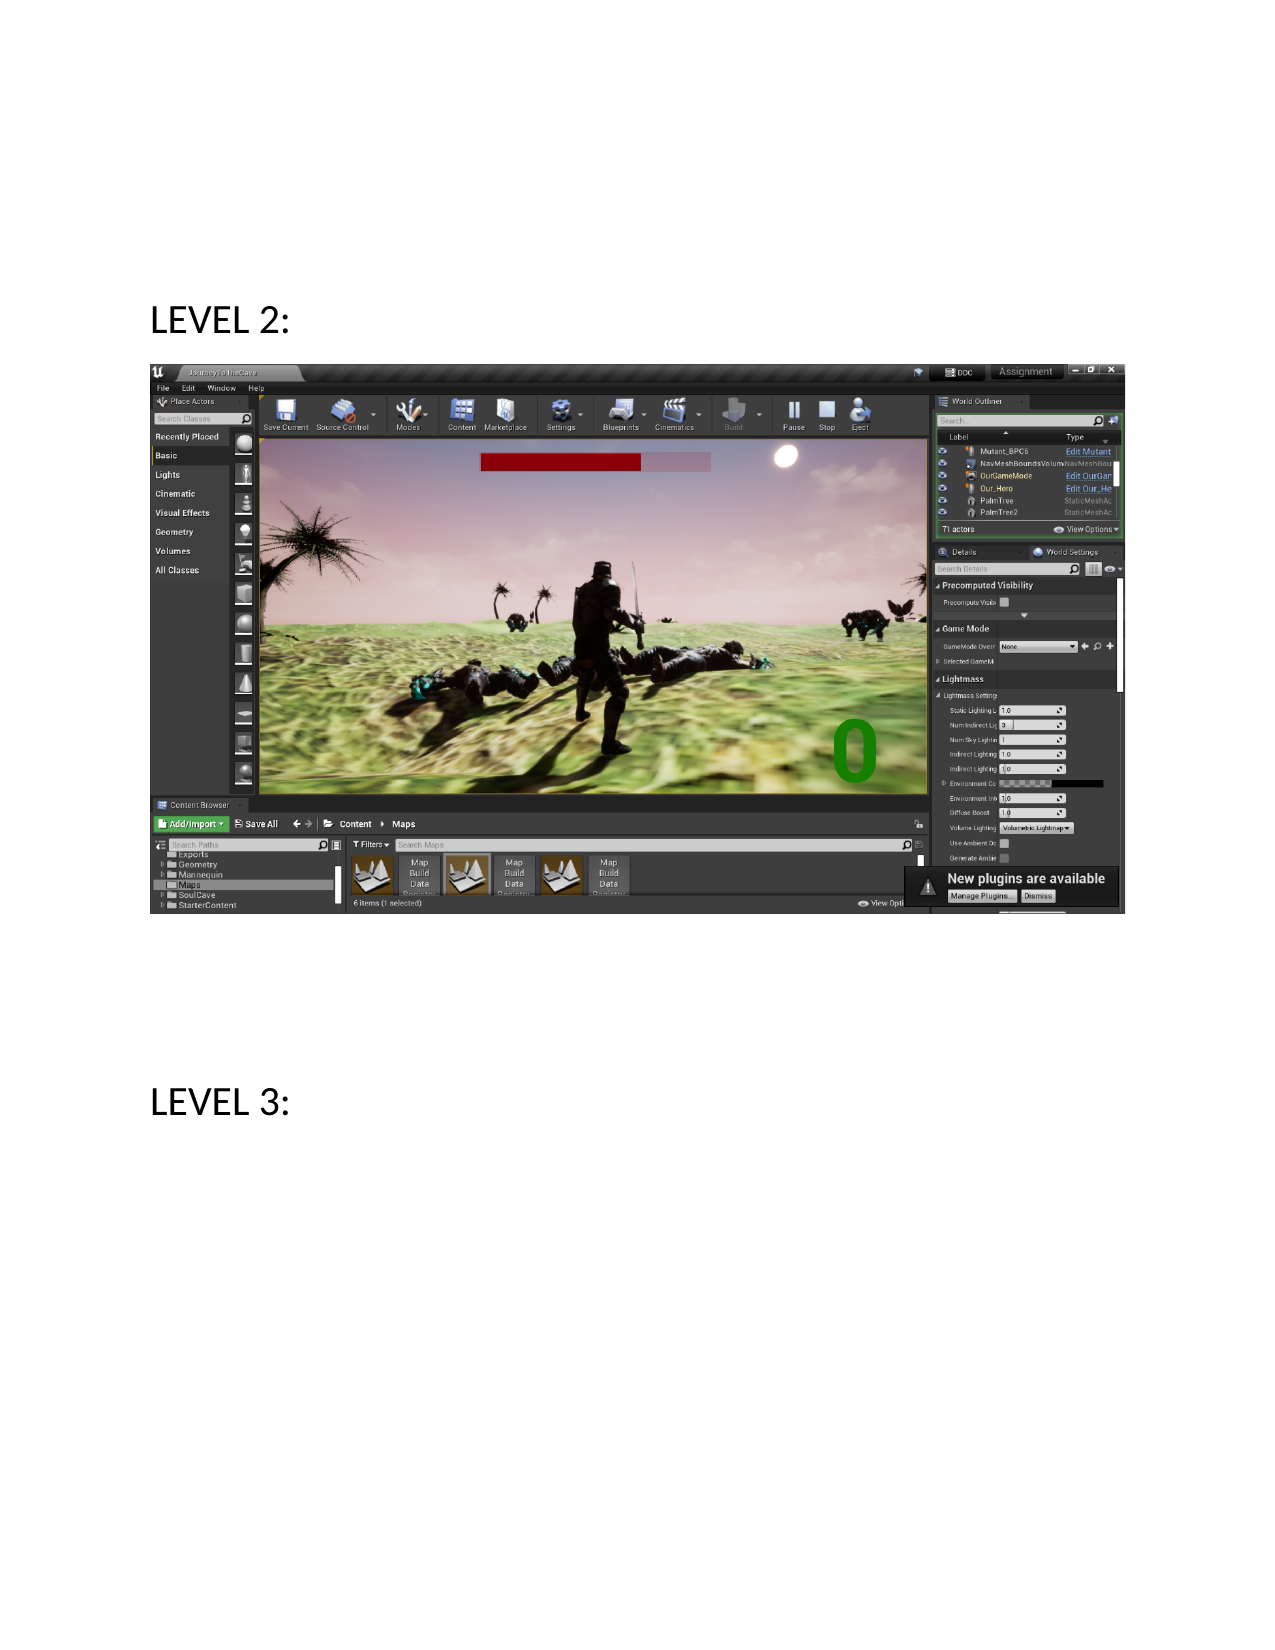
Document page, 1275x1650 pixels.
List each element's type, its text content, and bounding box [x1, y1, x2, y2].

text LEVEL 3: [150, 1075, 1125, 1126]
text LEVEL 2: [150, 293, 1125, 344]
picture [150, 364, 1125, 914]
